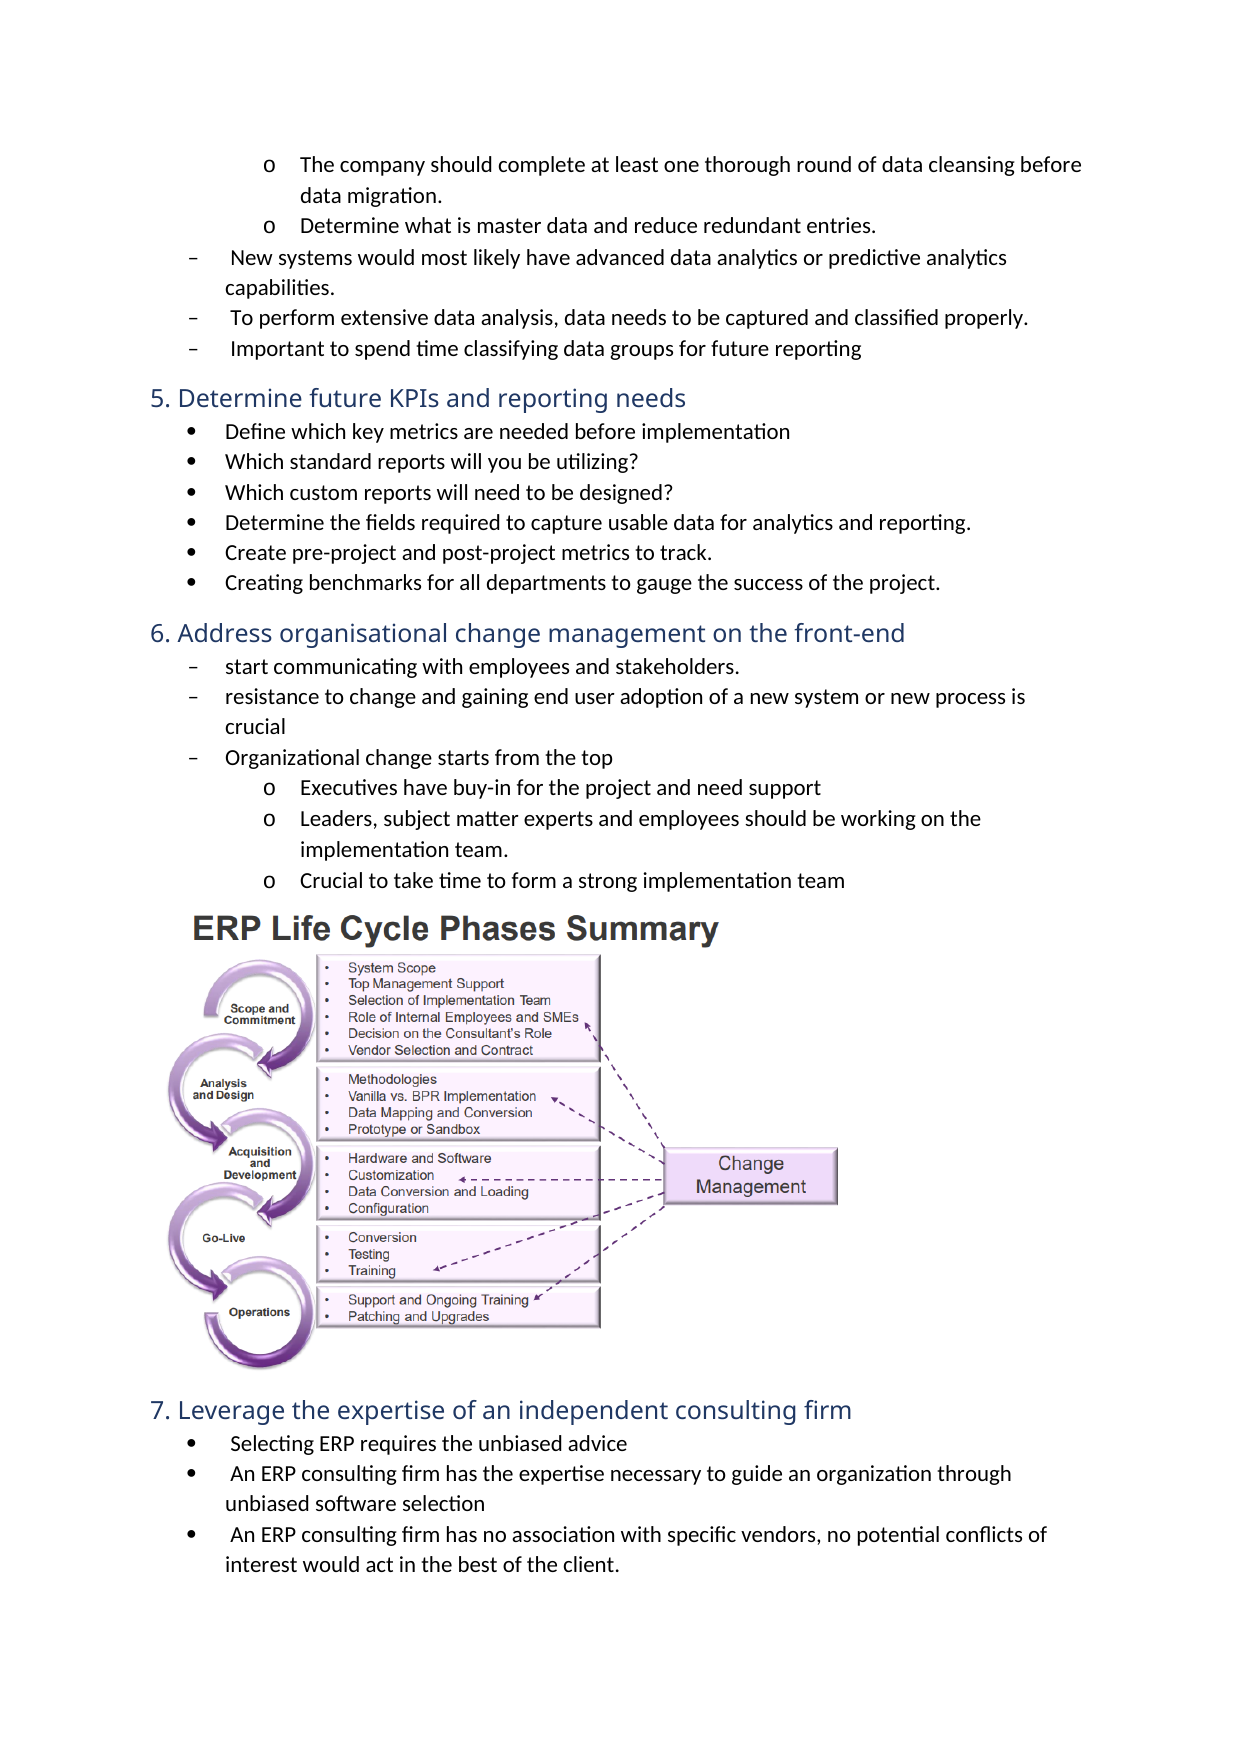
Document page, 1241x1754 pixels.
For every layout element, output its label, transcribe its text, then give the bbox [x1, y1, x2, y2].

subtitle 5. Determine future KPIs and reporting needs [150, 381, 1090, 414]
list Which standard reports will you be utilizing? [187, 447, 1090, 476]
list resistance to change and gaining end user adoption of a new system or new process is crucial [187, 682, 1090, 740]
subtitle 7. Leverage the expertise of an independent consulting firm [150, 1392, 1090, 1426]
subtitle 6. Address organisational change management on the front-end [150, 615, 1090, 649]
list An ERP consulting firm has the expertise necessary to guide an organization through unbiased software selection [187, 1459, 1090, 1517]
list Organizational change starts from the top [187, 743, 1090, 771]
list Crucial to take time to form a strong implementation team [262, 866, 1090, 895]
list Creating benchmarks for all departments to gauge the success of the project. [187, 568, 1090, 596]
list Determine the fields required to capture usable data for analytics and reporting. [187, 508, 1090, 536]
list Leaders, subject matter experts and employees should be working on the implementation team. [262, 804, 1090, 864]
list Executives have buy-in for the project and need support [262, 773, 1090, 802]
list Which custom reports will need to be designed? [187, 478, 1090, 506]
list Define which key metrics are needed before implementation [187, 417, 1090, 445]
list To perform extensive data analysis, data needs to be captured and classified properly. [187, 303, 1090, 331]
list Important to spend time classifying data groups for future reporting [187, 334, 1090, 362]
list An ERP consulting firm has no association with specific vendors, no potential conflicts of interest would act in the best of the client. [187, 1520, 1090, 1578]
list Create pre-project and post-project metrics to track. [187, 538, 1090, 566]
list New systems would most likely have advanced data analytics or predictive analytics capabilities. [187, 243, 1090, 301]
list Selecting ERP requires the unbiased advice [187, 1429, 1090, 1457]
list start communicating with employees and stakeholders. [187, 652, 1090, 680]
list Determine what is master data and reduce redundant entries. [262, 212, 1090, 241]
picture [150, 913, 842, 1374]
list The company should complete at least one thorough round of data cleansing before data migration. [262, 150, 1090, 209]
